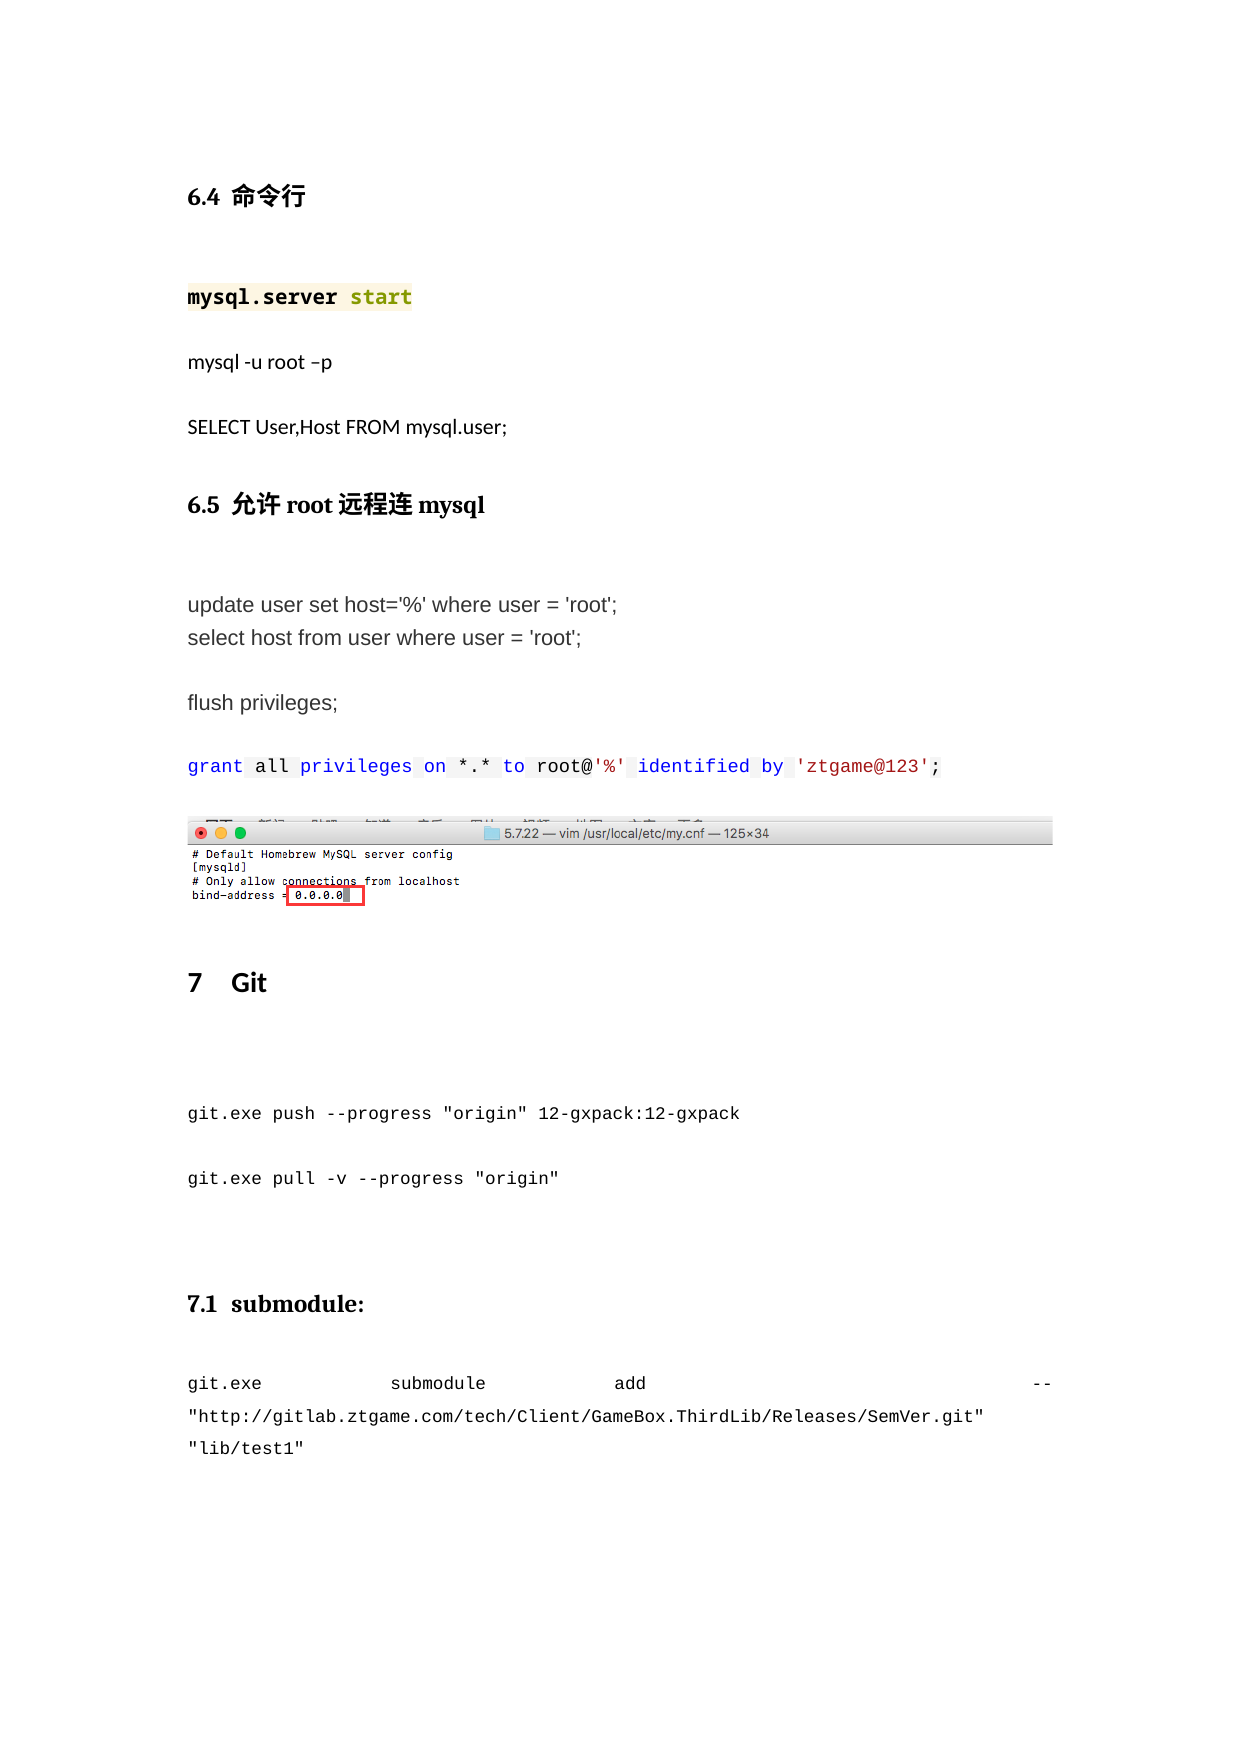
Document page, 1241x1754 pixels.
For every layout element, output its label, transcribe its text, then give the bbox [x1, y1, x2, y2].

text mysql.server start [187, 281, 1053, 313]
text flush privileges; [187, 686, 1053, 719]
text update user set host='%' where user = 'root'; [187, 589, 1053, 621]
text SELECT User,Host FROM mysql.user; [187, 411, 1053, 443]
text git.exe submodule add -- "http://gitlab.ztgame.com/tech/Client/GameBox.ThirdLib/Releases/SemVer.git" "lib/test1" [187, 1369, 1053, 1466]
subtitle 命令行 [187, 162, 1053, 227]
picture [187, 816, 1053, 907]
text mysql -u root –p [187, 346, 1053, 378]
subtitle submodule: [187, 1288, 1053, 1321]
text grant all privileges on *.* to root@'%' identified by 'ztgame@123'; [187, 751, 1053, 784]
text git.exe push --progress "origin" 12-gxpack:12-gxpack [187, 1099, 1053, 1131]
subtitle Git [187, 949, 1053, 1014]
text git.exe pull -v --progress "origin" [187, 1164, 1053, 1196]
text select host from user where user = 'root'; [187, 621, 1053, 654]
subtitle 允许root远程连mysql [187, 470, 1053, 535]
